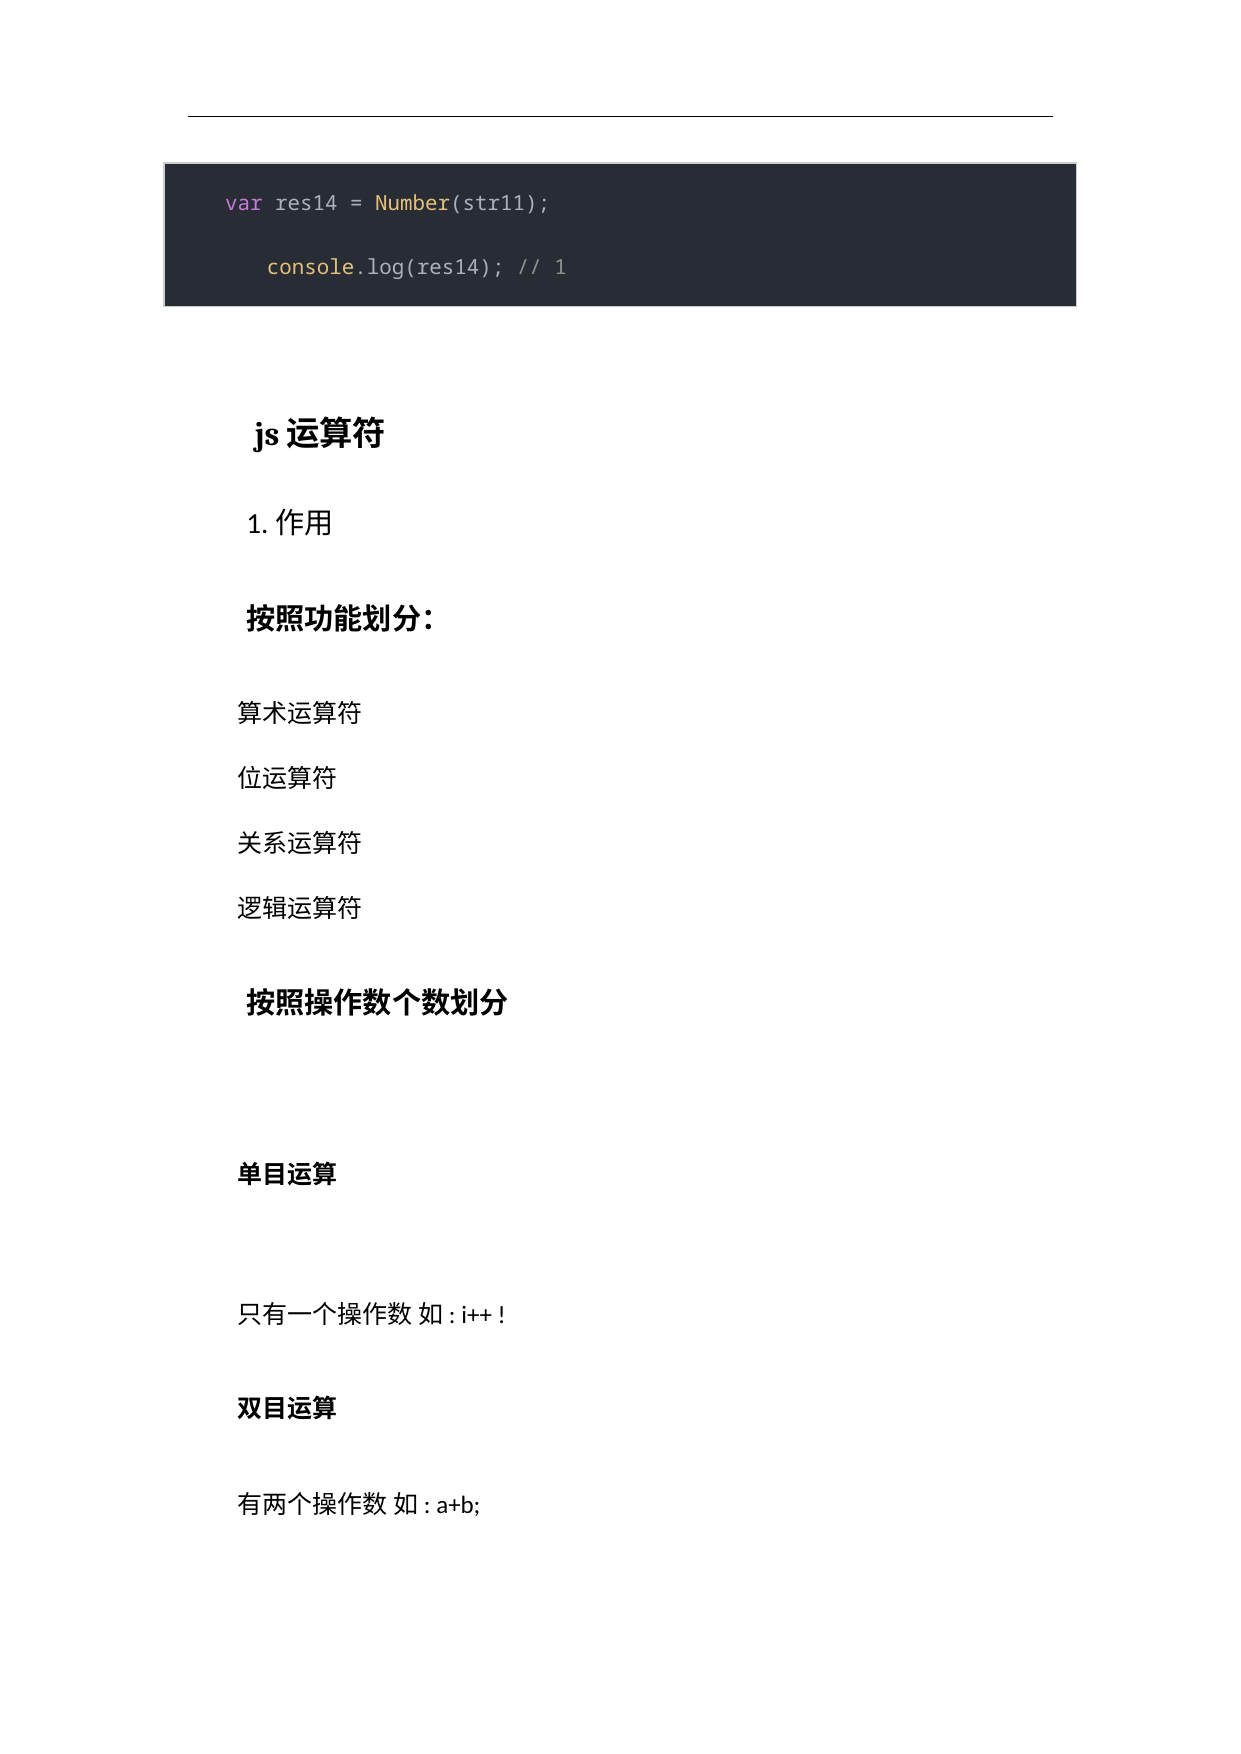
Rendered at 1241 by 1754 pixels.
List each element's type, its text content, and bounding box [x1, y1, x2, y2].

text 逻辑运算符 [187, 874, 1053, 939]
text var res14 = Number(str11); [165, 164, 1076, 219]
text 算术运算符 [187, 679, 1053, 744]
subtitle 按照功能划分： [187, 584, 1053, 649]
text 只有一个操作数 如 : i++ ! [187, 1280, 1053, 1345]
subtitle 作用 [187, 490, 1053, 555]
subtitle 按照操作数个数划分 [187, 969, 1053, 1034]
text 位运算符 [187, 744, 1053, 809]
subtitle 单目运算 [187, 1140, 1053, 1205]
text 有两个操作数 如 : a+b; [187, 1470, 1053, 1535]
subtitle 双目运算 [187, 1374, 1053, 1439]
text console.log(res14); // 1 [165, 226, 1076, 306]
text 关系运算符 [187, 809, 1053, 874]
subtitle js运算符 [187, 398, 1053, 463]
